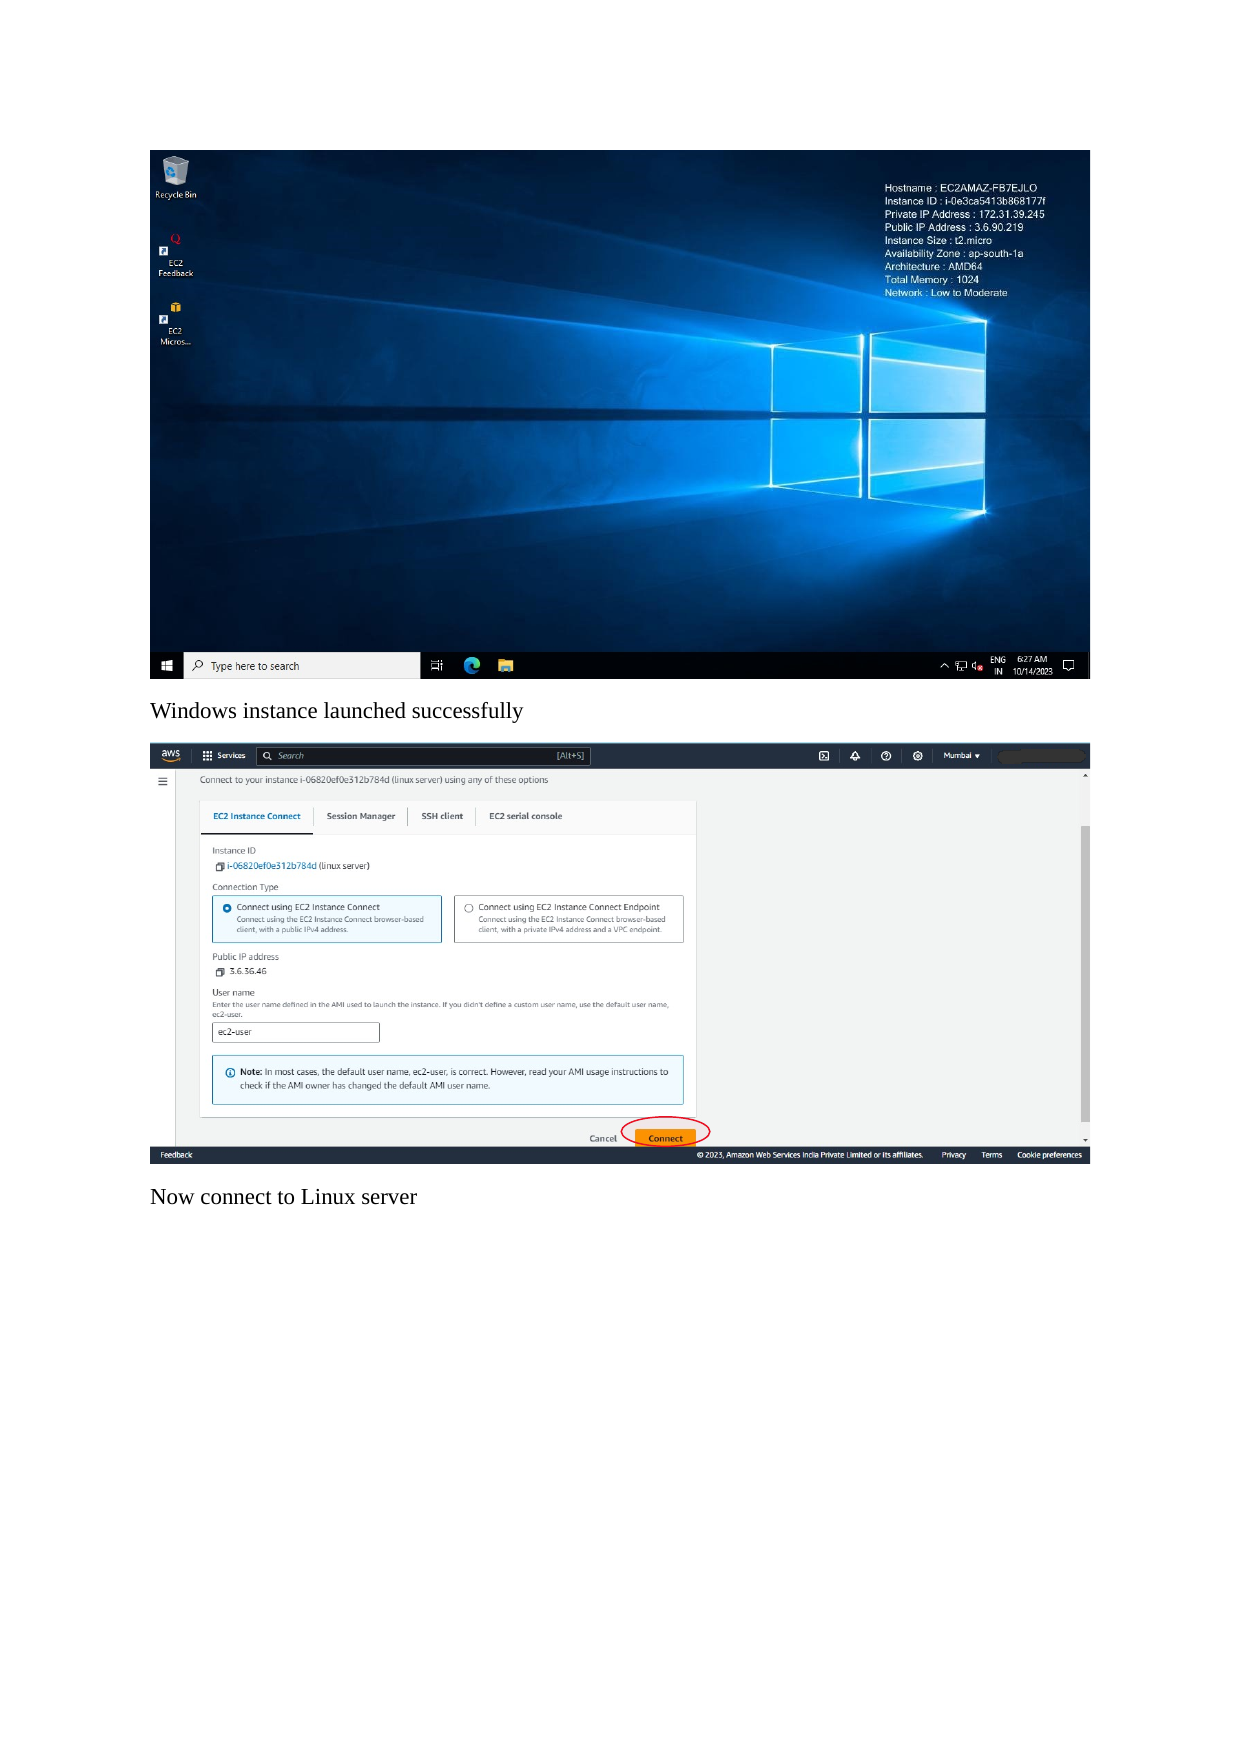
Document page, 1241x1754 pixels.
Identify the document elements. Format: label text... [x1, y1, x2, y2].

picture [150, 150, 1091, 679]
text Windows instance launched successfully [150, 697, 1090, 724]
text Now connect to Linux server [150, 1183, 1090, 1209]
picture [150, 742, 1091, 1164]
